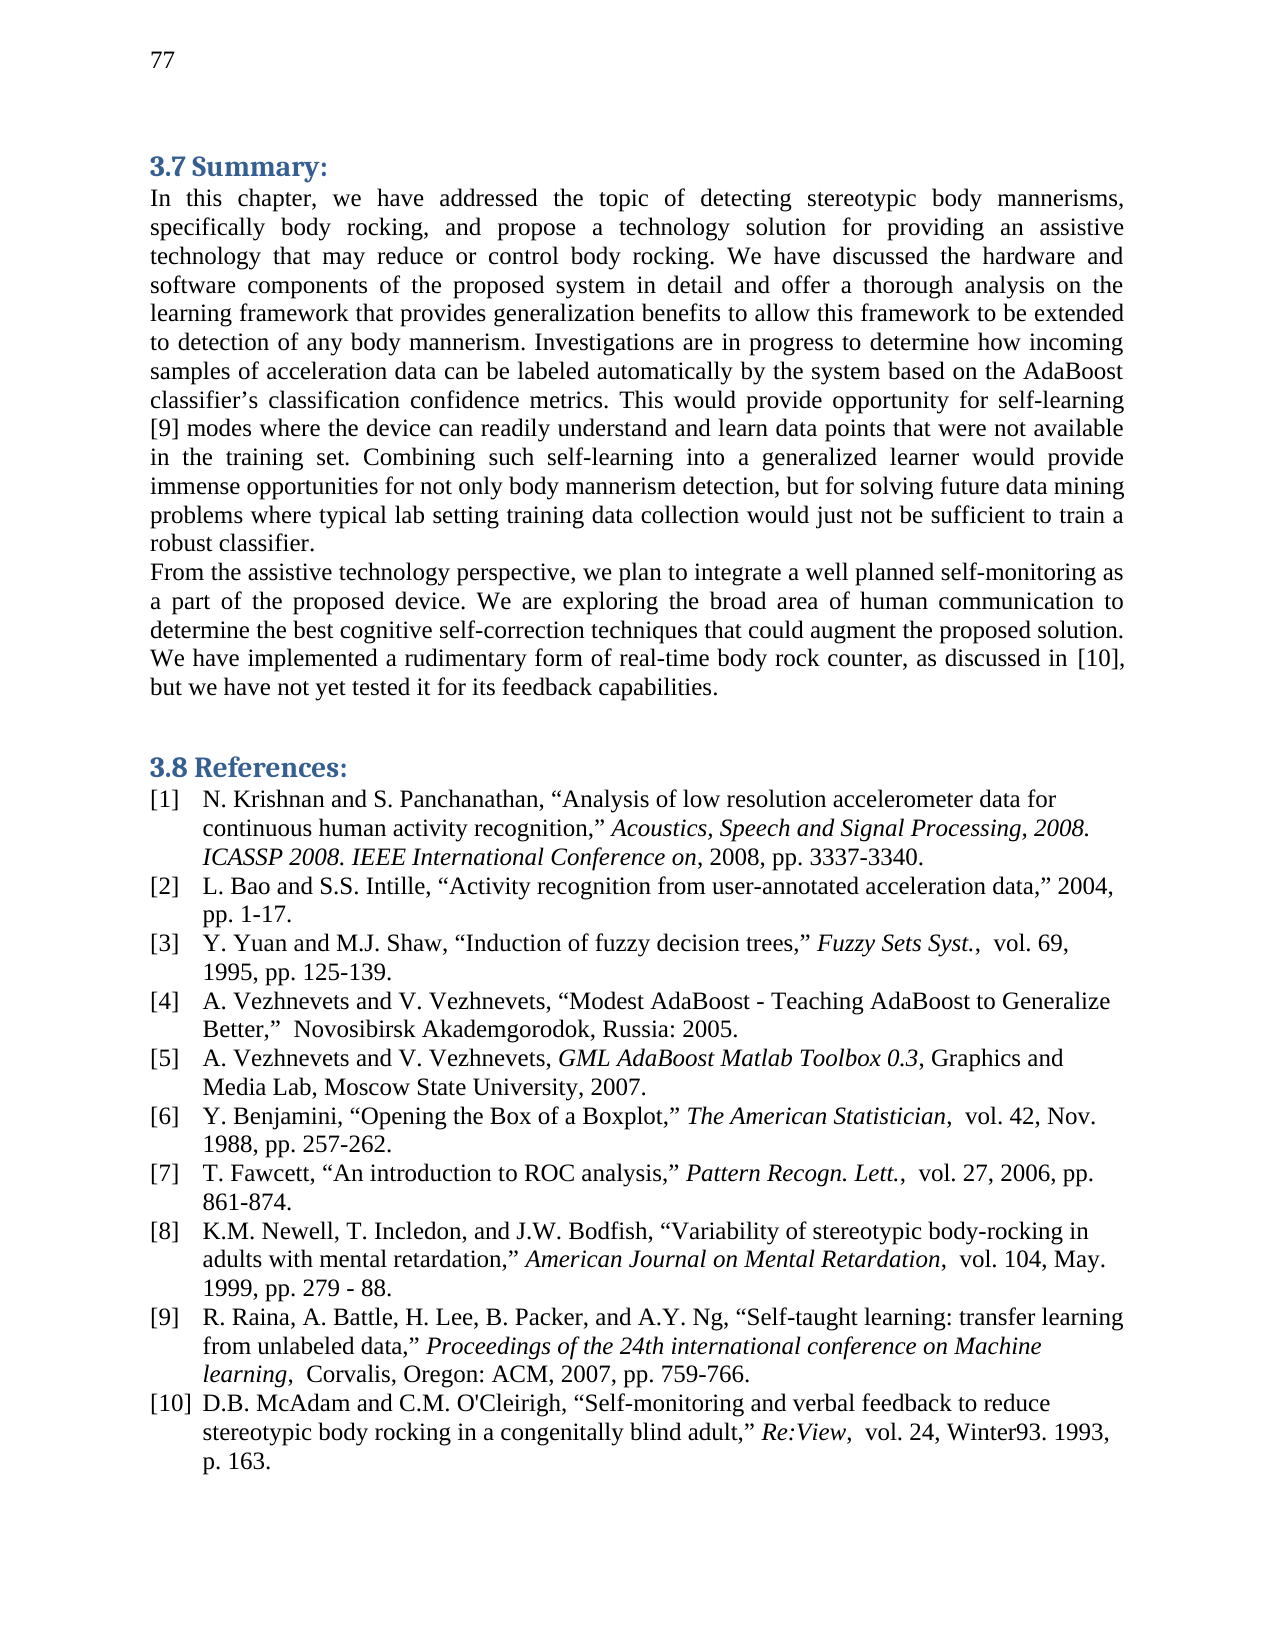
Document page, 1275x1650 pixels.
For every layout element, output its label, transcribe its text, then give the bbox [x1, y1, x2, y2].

subtitle 3.8 References: [150, 751, 1125, 784]
text From the assistive technology perspective, we plan to integrate a well planned self-monitoring as a part of the proposed device. We are exploring the broad area of human communication to determine the best cognitive self-correction techniques that could augment the proposed solution. We have implemented a rudimentary form of real-time body rock counter, as discussed in [10], but we have not yet tested it for its feedback capabilities. [150, 557, 1125, 701]
text [9] R. Raina, A. Battle, H. Lee, B. Packer, and A.Y. Ng, “Self-taught learning: transfer learning from unlabeled data,” Proceedings of the 24th international conference on Machine learning, Corvalis, Oregon: ACM, 2007, pp. 759-766. [150, 1302, 1125, 1388]
text [7] T. Fawcett, “An introduction to ROC analysis,” Pattern Recogn. Lett., vol. 27, 2006, pp. 861-874. [150, 1158, 1125, 1216]
text In this chapter, we have addressed the topic of detecting stereotypic body mannerisms, specifically body rocking, and propose a technology solution for providing an assistive technology that may reduce or control body rocking. We have discussed the hardware and software components of the proposed system in detail and offer a thorough analysis on the learning framework that provides generalization benefits to allow this framework to be extended to detection of any body mannerism. Investigations are in progress to determine how incoming samples of acceleration data can be labeled automatically by the system based on the AdaBoost classifier’s classification confidence metrics. This would provide opportunity for self-learning [9] modes where the device can readily understand and learn data points that were not available in the training set. Combining such self-learning into a generalized learner would provide immense opportunities for not only body mannerism detection, but for solving future data mining problems where typical lab setting training data collection would just not be sufficient to train a robust classifier. [150, 183, 1125, 557]
text [10] D.B. McAdam and C.M. O'Cleirigh, “Self-monitoring and verbal feedback to reduce stereotypic body rocking in a congenitally blind adult,” Re:View, vol. 24, Winter93. 1993, p. 163. [150, 1388, 1125, 1474]
subtitle 3.7 Summary: [150, 150, 1125, 183]
text [1] N. Krishnan and S. Panchanathan, “Analysis of low resolution accelerometer data for continuous human activity recognition,” Acoustics, Speech and Signal Processing, 2008. ICASSP 2008. IEEE International Conference on, 2008, pp. 3337-3340. [150, 784, 1125, 871]
text [3] Y. Yuan and M.J. Shaw, “Induction of fuzzy decision trees,” Fuzzy Sets Syst., vol. 69, 1995, pp. 125-139. [150, 928, 1125, 986]
text [2] L. Bao and S.S. Intille, “Activity recognition from user-annotated acceleration data,” 2004, pp. 1-17. [150, 871, 1125, 928]
text [8] K.M. Newell, T. Incledon, and J.W. Bodfish, “Variability of stereotypic body-rocking in adults with mental retardation,” American Journal on Mental Retardation, vol. 104, May. 1999, pp. 279 - 88. [150, 1216, 1125, 1302]
text [6] Y. Benjamini, “Opening the Box of a Boxplot,” The American Statistician, vol. 42, Nov. 1988, pp. 257-262. [150, 1101, 1125, 1158]
text [5] A. Vezhnevets and V. Vezhnevets, GML AdaBoost Matlab Toolbox 0.3, Graphics and Media Lab, Moscow State University, 2007. [150, 1043, 1125, 1101]
text [4] A. Vezhnevets and V. Vezhnevets, “Modest AdaBoost - Teaching AdaBoost to Generalize Better,” Novosibirsk Akademgorodok, Russia: 2005. [150, 986, 1125, 1043]
